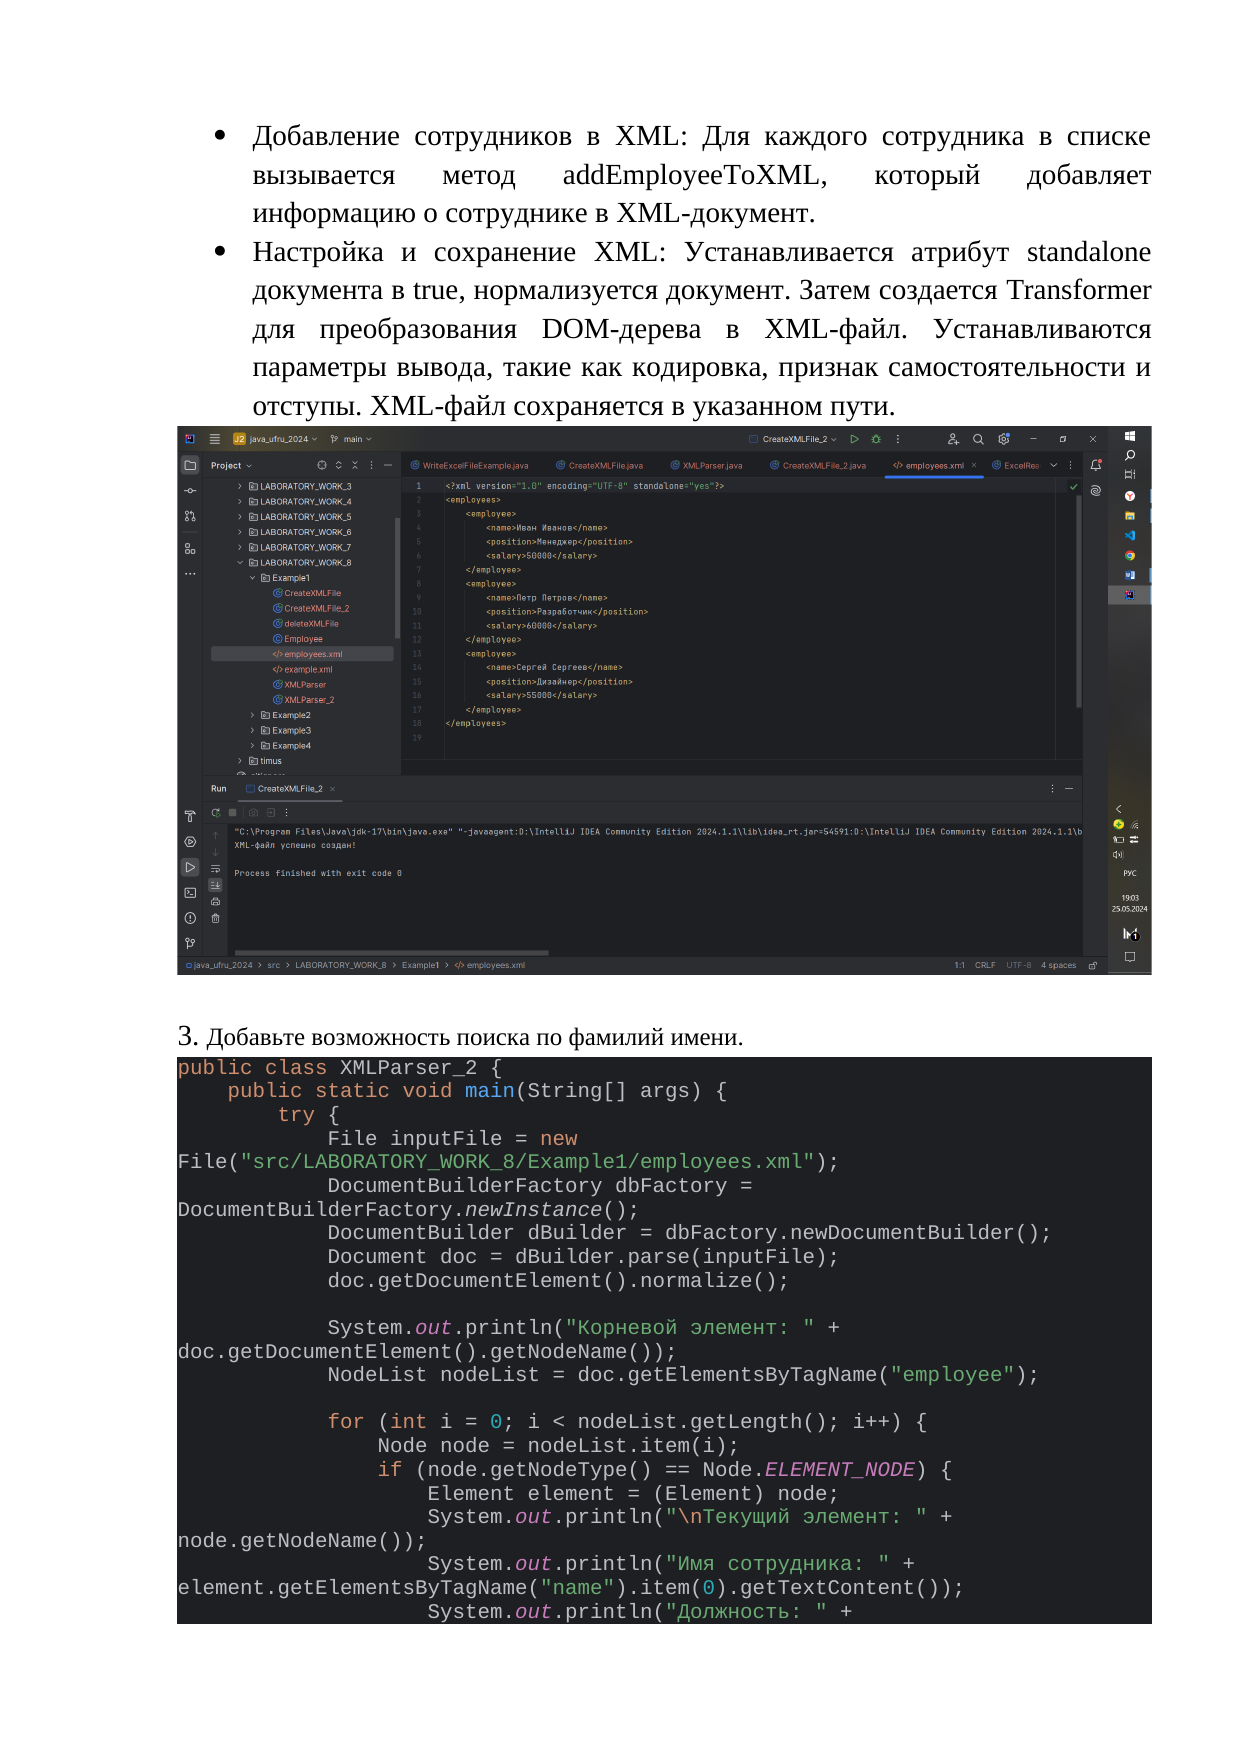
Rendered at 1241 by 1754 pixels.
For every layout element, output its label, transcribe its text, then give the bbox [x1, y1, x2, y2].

list Настройка и сохранение XML: Устанавливается атрибут standalone документа в true, нормализуется документ. Затем создается Transformer для преобразования DOM-дерева в XML-файл. Устанавливаются параметры вывода, такие как кодировка, признак самостоятельности и отступы. XML-файл сохраняется в указанном пути. [215, 234, 1152, 422]
text 3. Добавьте возможность поиска по фамилий имени. [177, 1018, 1152, 1052]
list Добавление сотрудников в XML: Для каждого сотрудника в списке вызывается метод addEmployeeToXML, который добавляет информацию о сотруднике в XML-документ. [215, 118, 1152, 229]
picture [177, 426, 1152, 975]
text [177, 1057, 1152, 1624]
